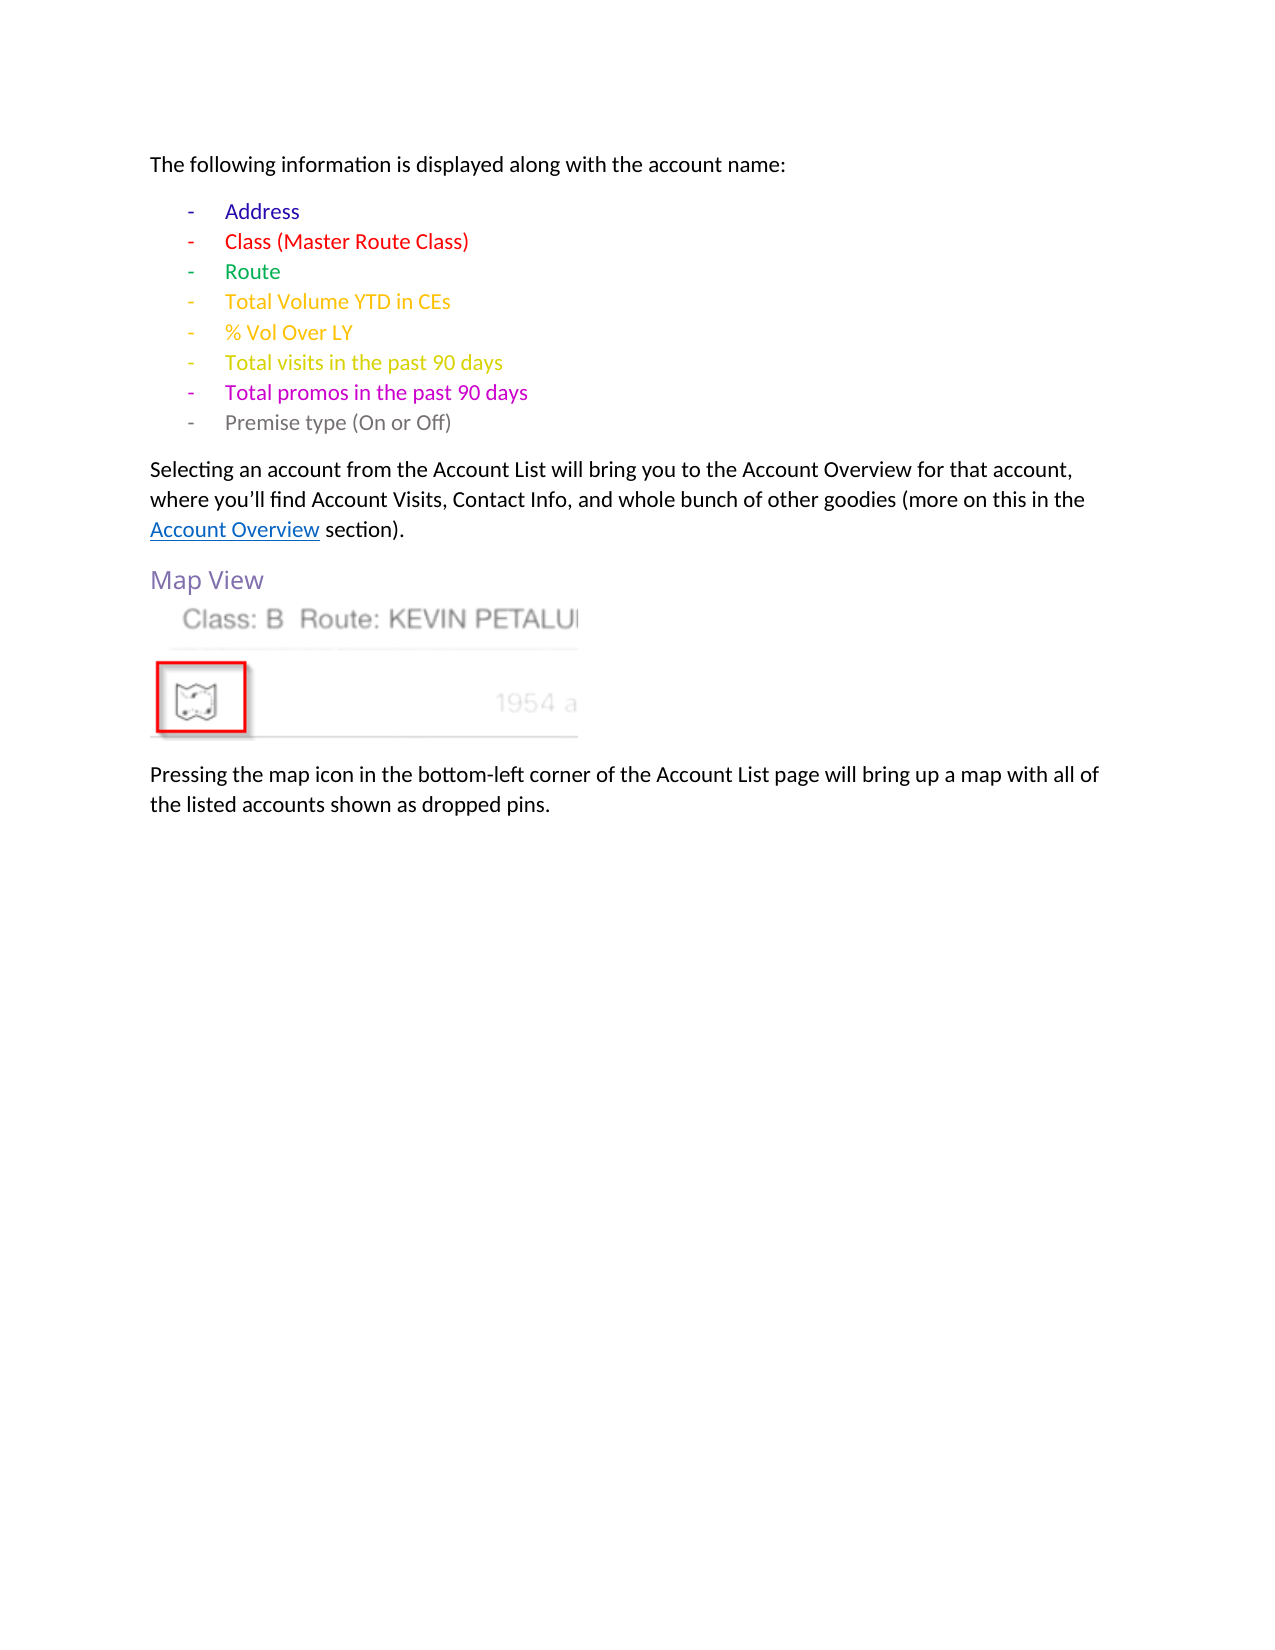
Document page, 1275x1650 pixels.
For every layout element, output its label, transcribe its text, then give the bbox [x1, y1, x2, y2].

list Class (Master Route Class) [187, 227, 1125, 255]
text Pressing the map icon in the bottom-left corner of the Account List page will bring up a map with all of the listed accounts shown as dropped pins. [150, 760, 1125, 818]
list % Vol Over LY [187, 318, 1125, 346]
list Total visits in the past 90 days [187, 348, 1125, 376]
text Selecting an account from the Account List will bring you to the Account Overview for that account, where you’ll find Account Visits, Contact Info, and whole bunch of other goodies (more on this in the Account Overview section). [150, 455, 1125, 544]
text The following information is displayed along with the account name: [150, 150, 1125, 178]
list Route [187, 257, 1125, 285]
list Premise type (On or Off) [187, 408, 1125, 436]
list Total Volume YTD in CEs [187, 287, 1125, 316]
subtitle Map View [150, 562, 1125, 597]
picture [150, 599, 579, 741]
list Total promos in the past 90 days [187, 378, 1125, 406]
list Address [187, 197, 1125, 225]
